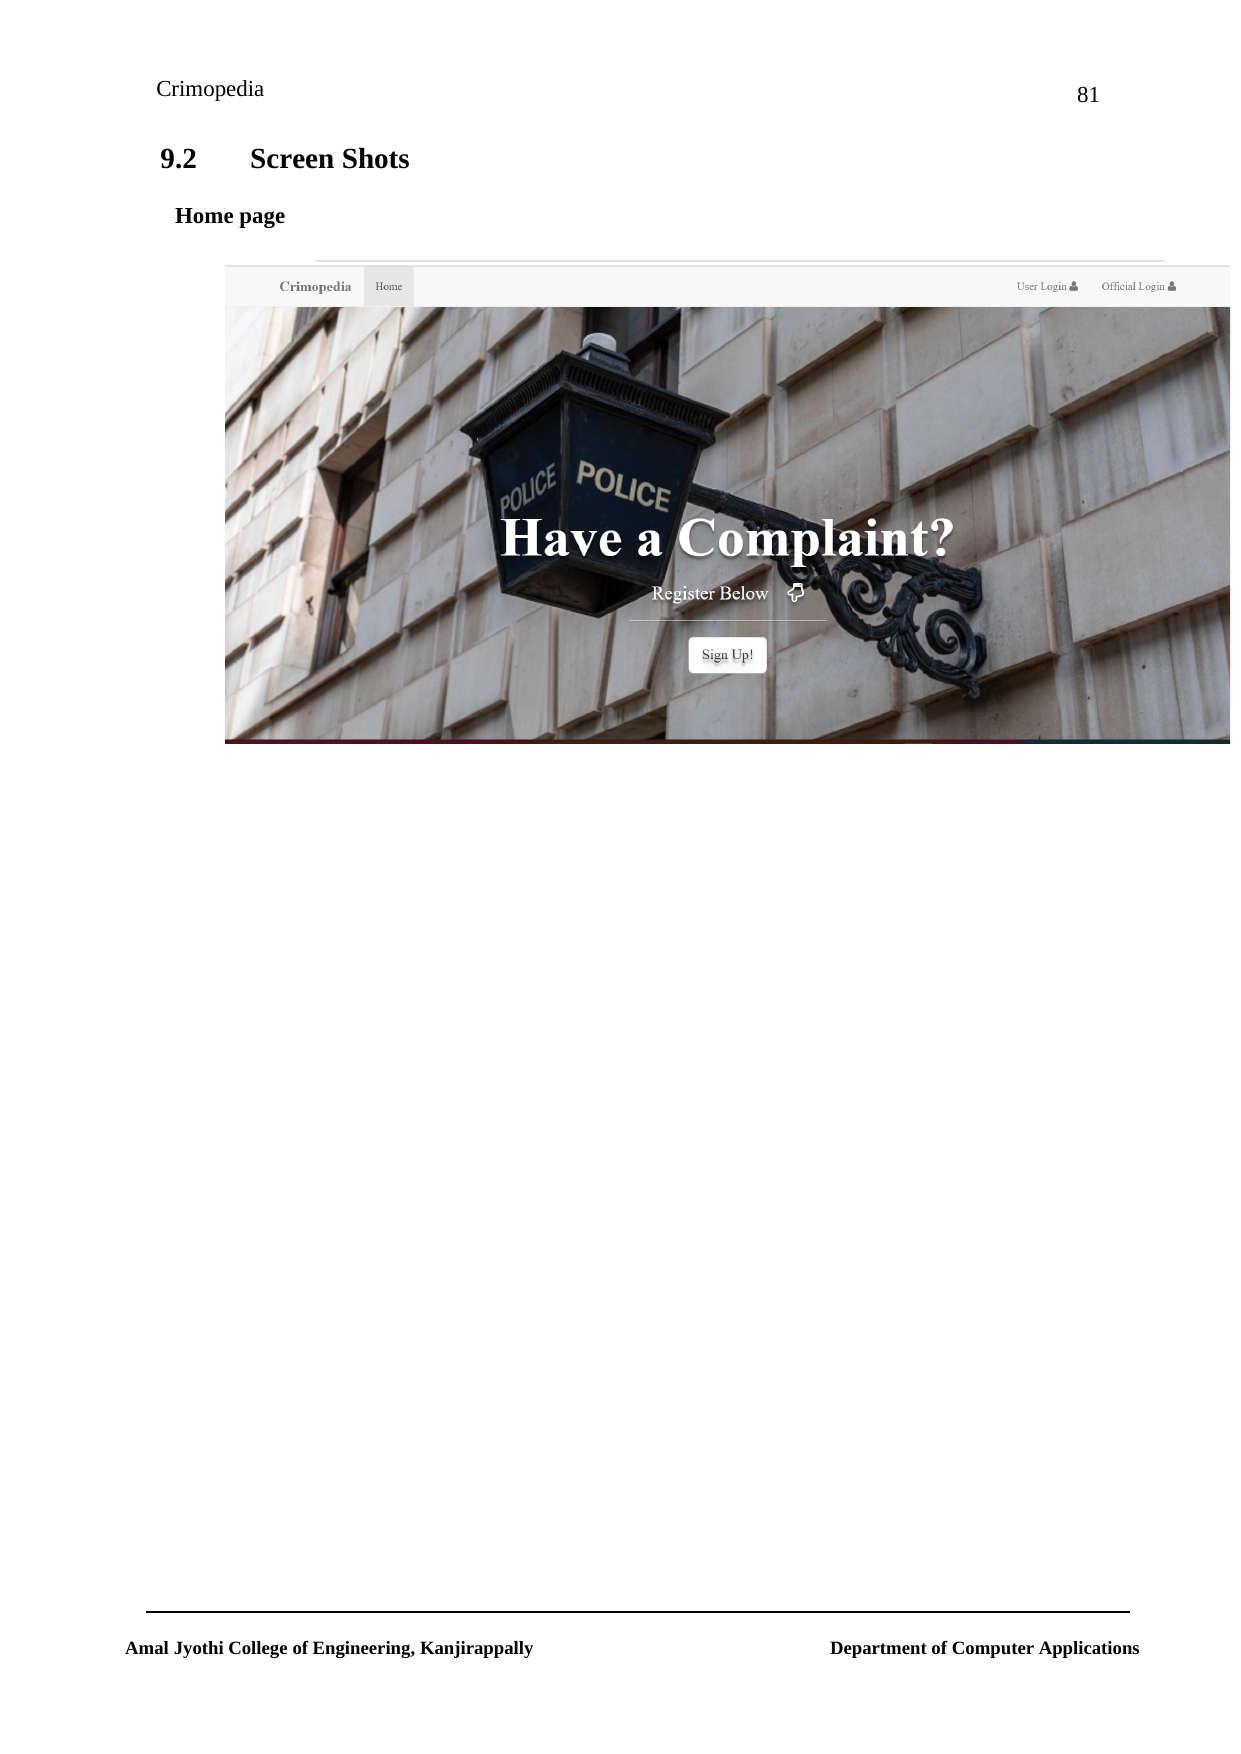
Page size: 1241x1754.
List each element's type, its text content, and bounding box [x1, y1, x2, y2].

subtitle Screen Shots [160, 142, 1180, 175]
picture [225, 260, 1230, 744]
text Home page [175, 202, 1180, 228]
